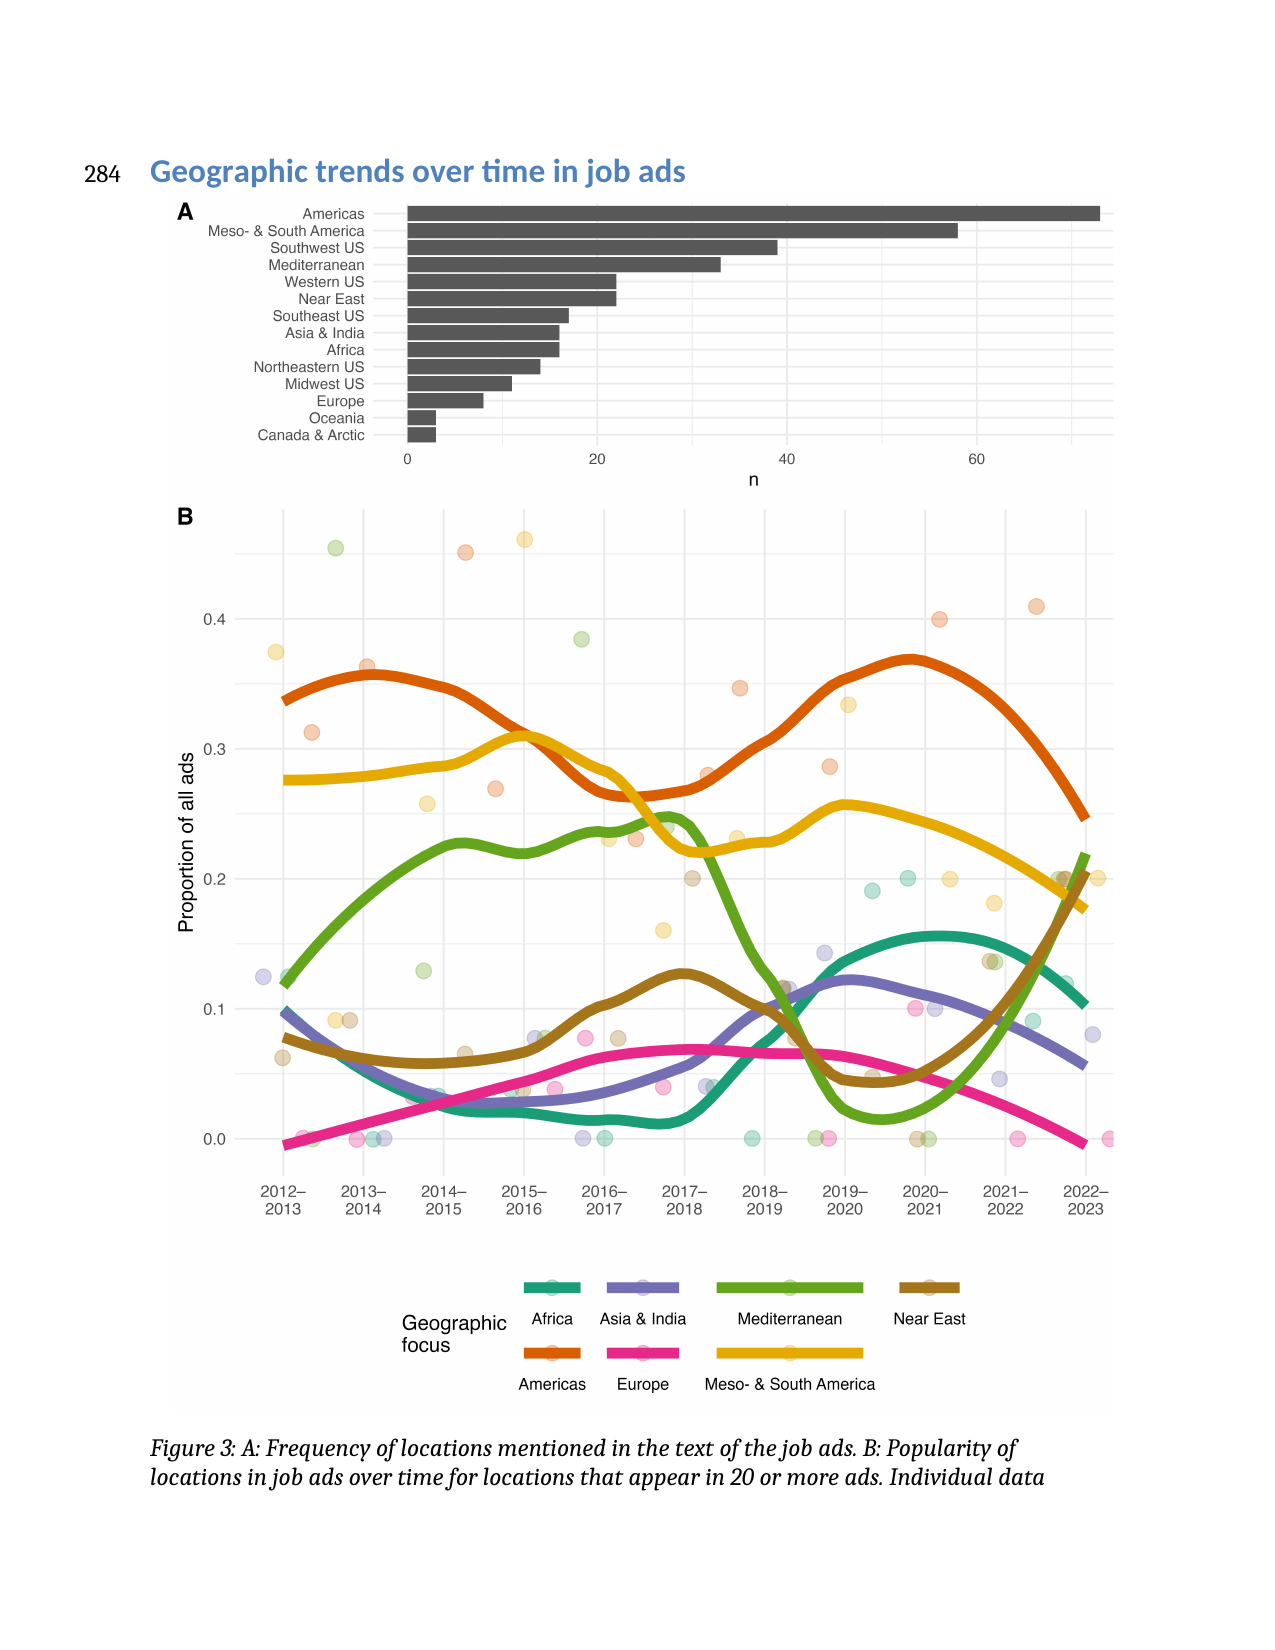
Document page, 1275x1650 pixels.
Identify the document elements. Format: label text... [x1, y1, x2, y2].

picture [168, 194, 1114, 1414]
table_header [139, 191, 1114, 1492]
subtitle Geographic trends over time in job ads [150, 150, 1125, 191]
